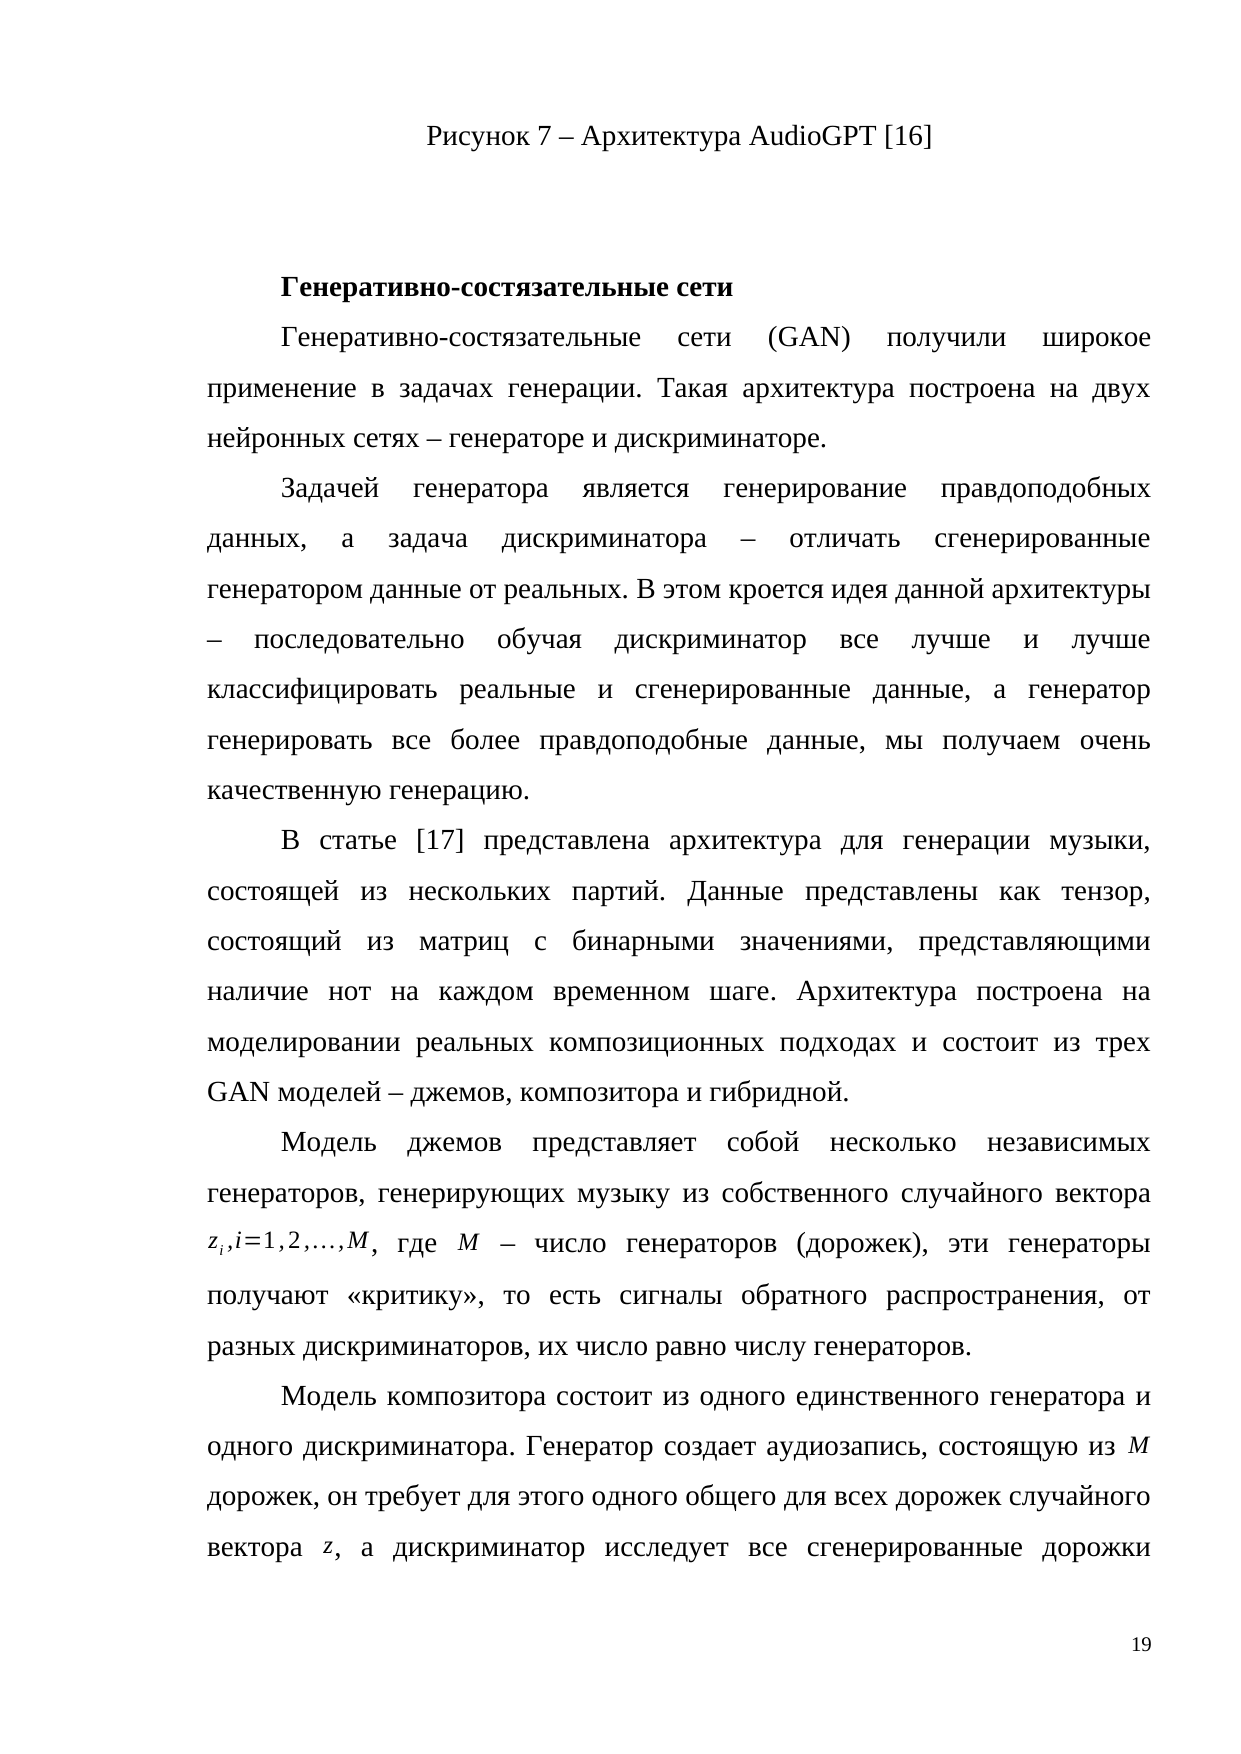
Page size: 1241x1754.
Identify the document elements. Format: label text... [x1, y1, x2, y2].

list В статье [17] представлена архитектура для генерации музыки, состоящей из нескольких партий. Данные представлены как тензор, состоящий из матриц с бинарными значениями, представляющими наличие нот на каждом временном шаге. Архитектура построена на моделировании реальных композиционных подходах и состоит из трех GAN моделей – джемов, композитора и гибридной. [207, 822, 1152, 1108]
list Генеративно-состязательные сети (GAN) получили широкое применение в задачах генерации. Такая архитектура построена на двух нейронных сетях – генераторе и дискриминаторе. [207, 319, 1152, 453]
list Рисунок 7 – Архитектура AudioGPT [16] [207, 118, 1152, 152]
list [207, 1378, 1152, 1562]
list Задачей генератора является генерирование правдоподобных данных, а задача дискриминатора – отличать сгенерированные генератором данные от реальных. В этом кроется идея данной архитектуры – последовательно обучая дискриминатор все лучше и лучше классифицировать реальные и сгенерированные данные, а генератор генерировать все более правдоподобные данные, мы получаем очень качественную генерацию. [207, 470, 1152, 806]
text Генеративно-состязательные сети [207, 269, 1152, 303]
list Модель джемов представляет собой несколько независимых генераторов, генерирующих музыку из собственного случайного вектора , где – число генераторов (дорожек), эти генераторы получают «критику», то есть сигналы обратного распространения, от разных дискриминаторов, их число равно числу генераторов. [207, 1124, 1152, 1361]
